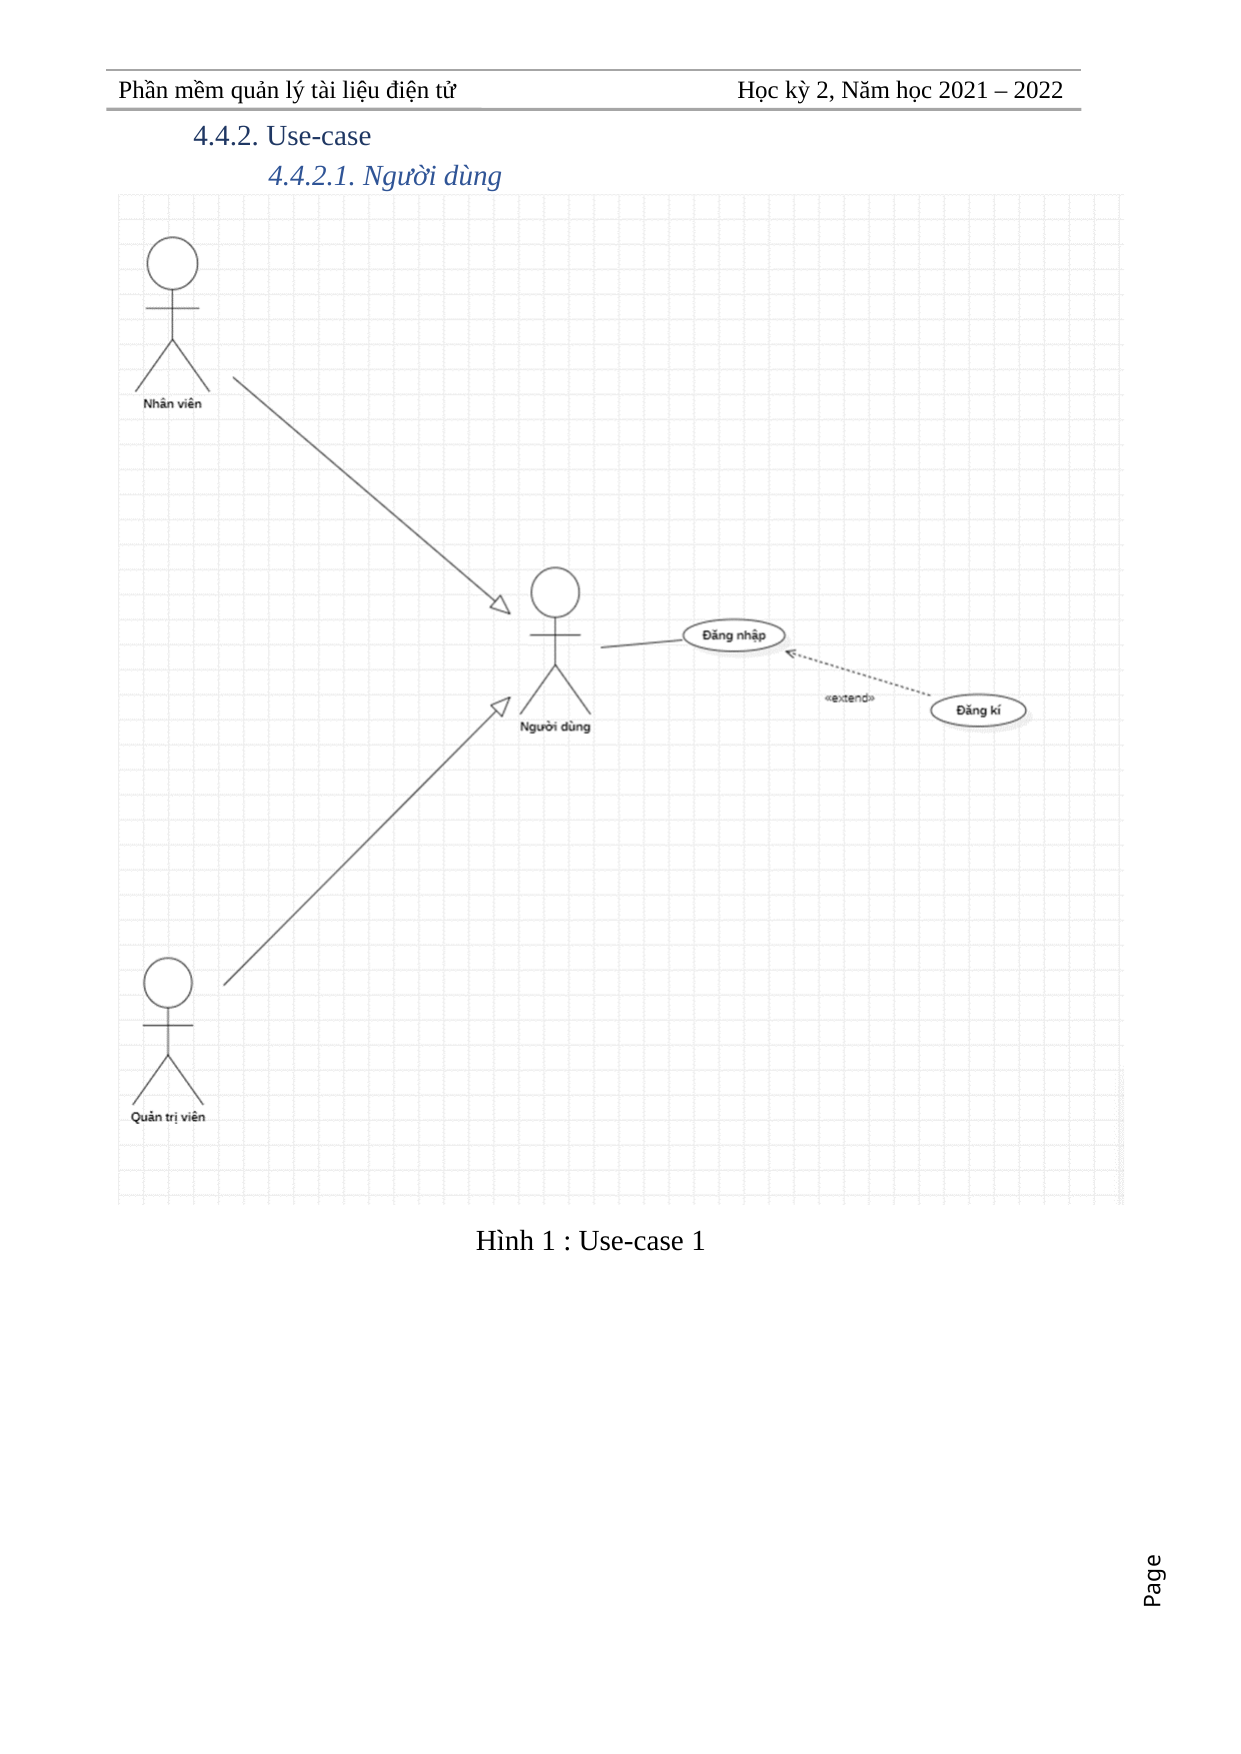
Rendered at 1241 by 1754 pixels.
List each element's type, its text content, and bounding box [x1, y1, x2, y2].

subtitle 4.4.2.1. Người dùng [193, 158, 1063, 192]
text Hình 1 : Use-case 1 [118, 1223, 1063, 1257]
subtitle 4.4.2. Use-case [118, 118, 1063, 152]
picture [118, 194, 1125, 1205]
